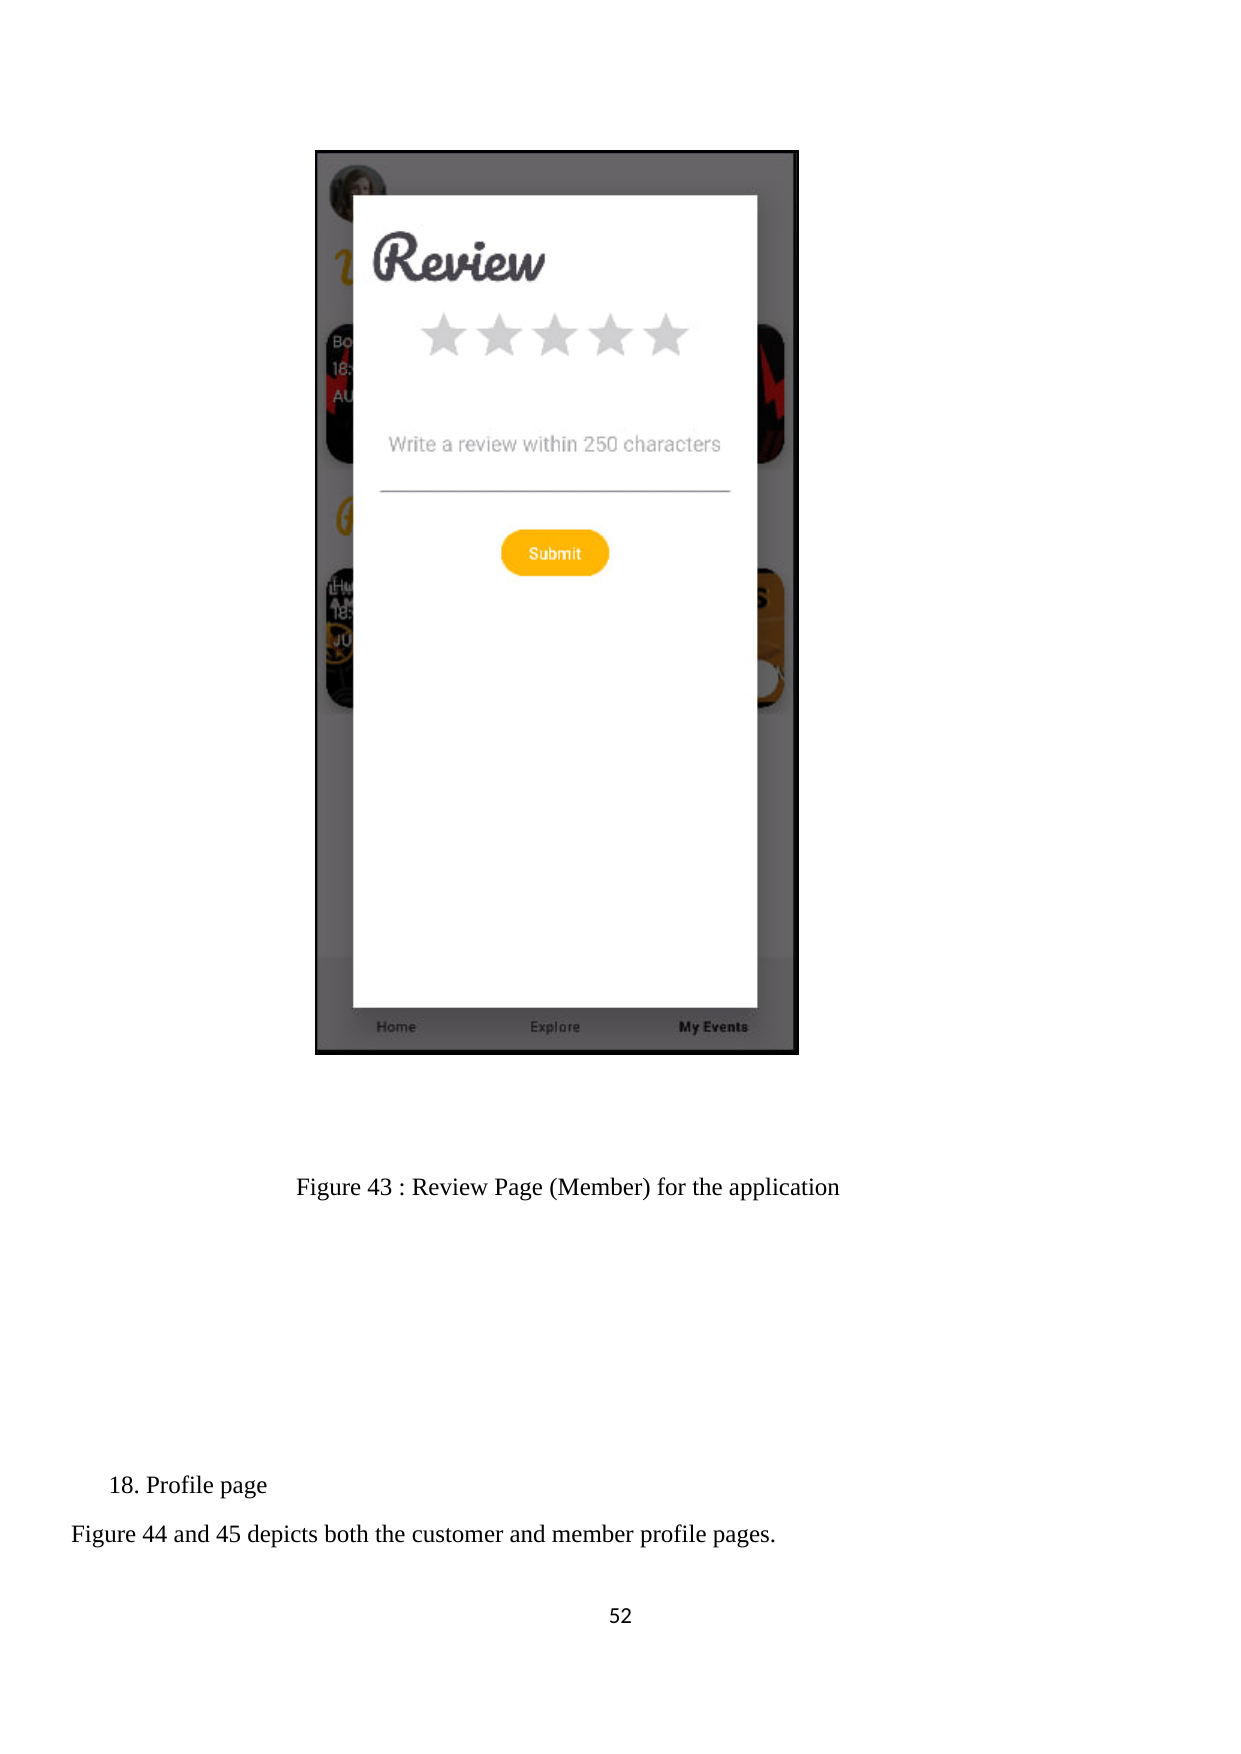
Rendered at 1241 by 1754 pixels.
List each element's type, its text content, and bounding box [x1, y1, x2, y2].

text Figure 44 and 45 depicts both the customer and member profile pages. [71, 1519, 1169, 1548]
text Figure 43 : Review Page (Member) for the application [71, 1172, 1169, 1200]
picture [317, 153, 797, 1053]
subtitle 18. Profile page [108, 1470, 1169, 1498]
